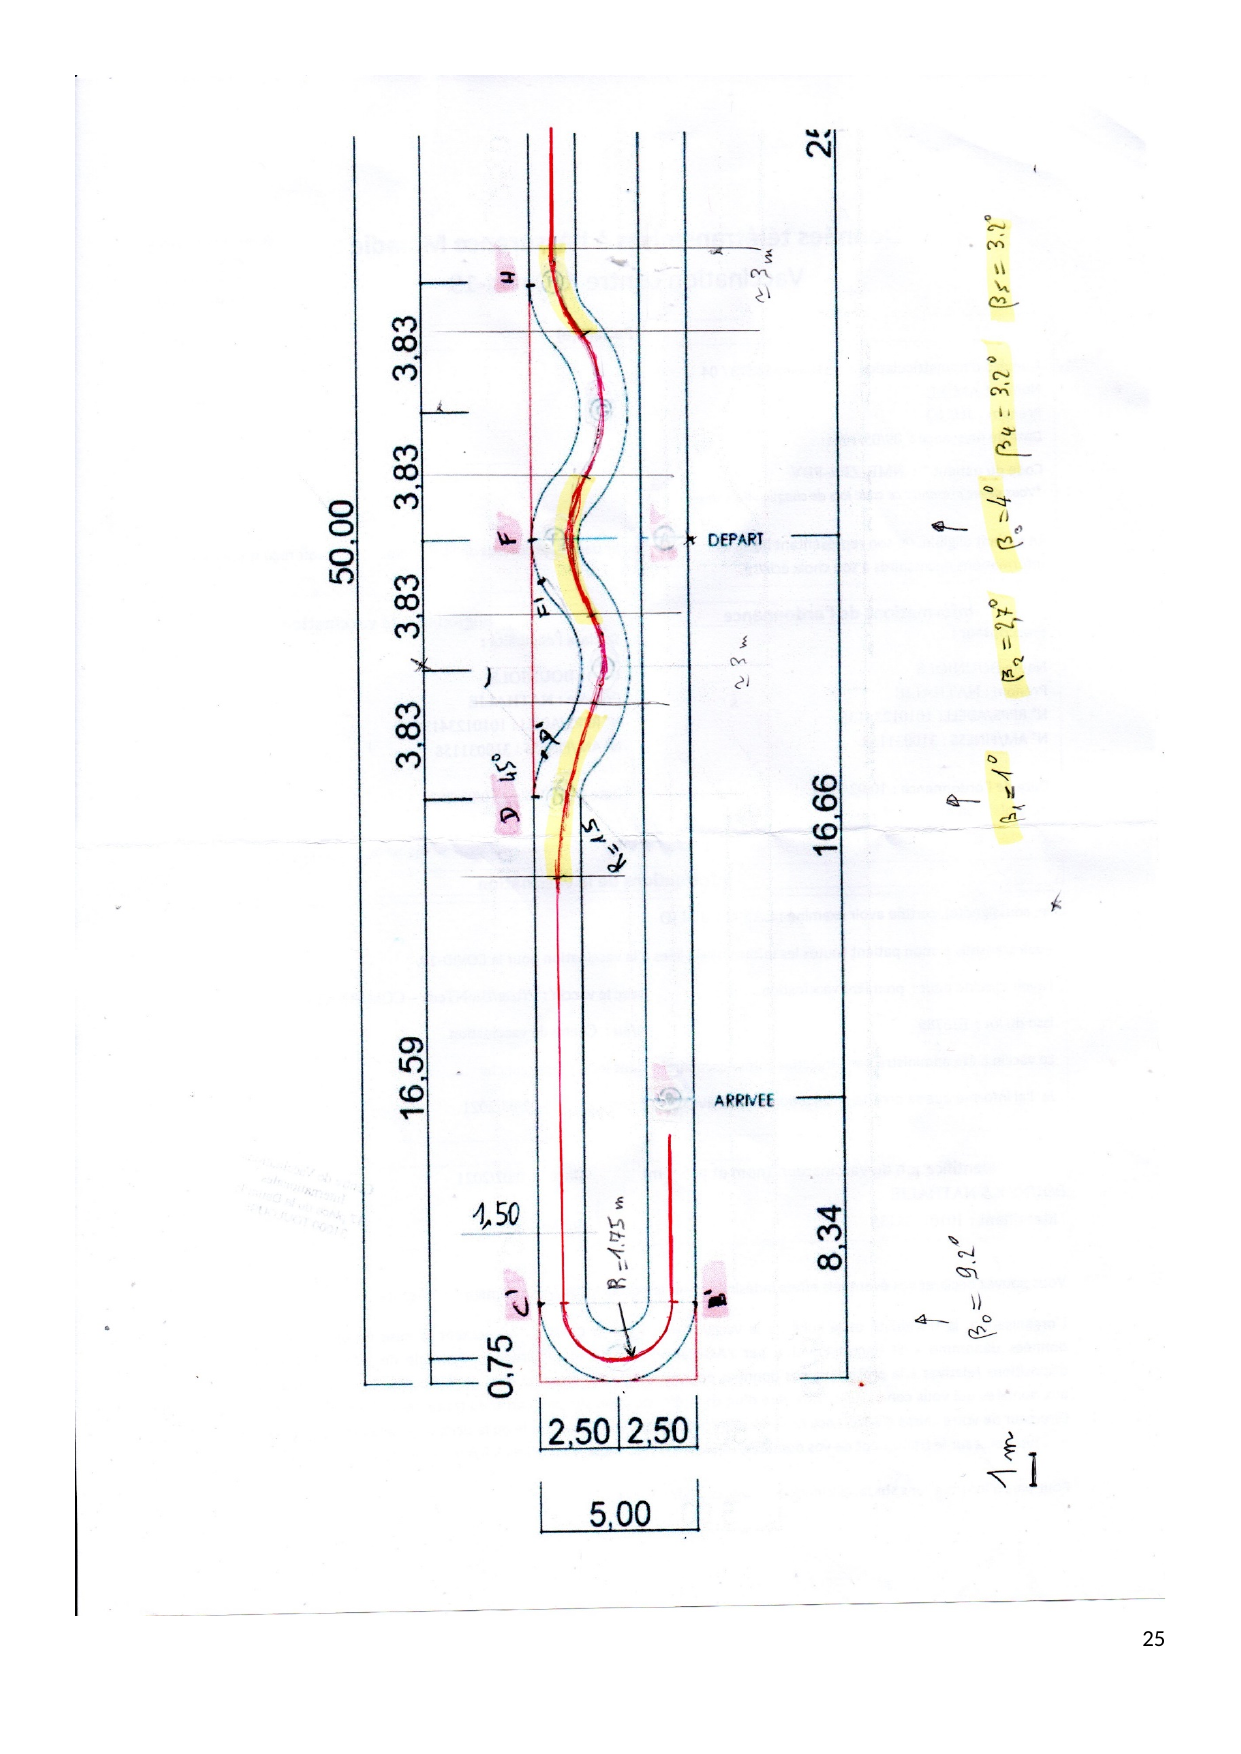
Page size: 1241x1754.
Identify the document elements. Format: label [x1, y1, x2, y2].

picture [75, 75, 1166, 1616]
